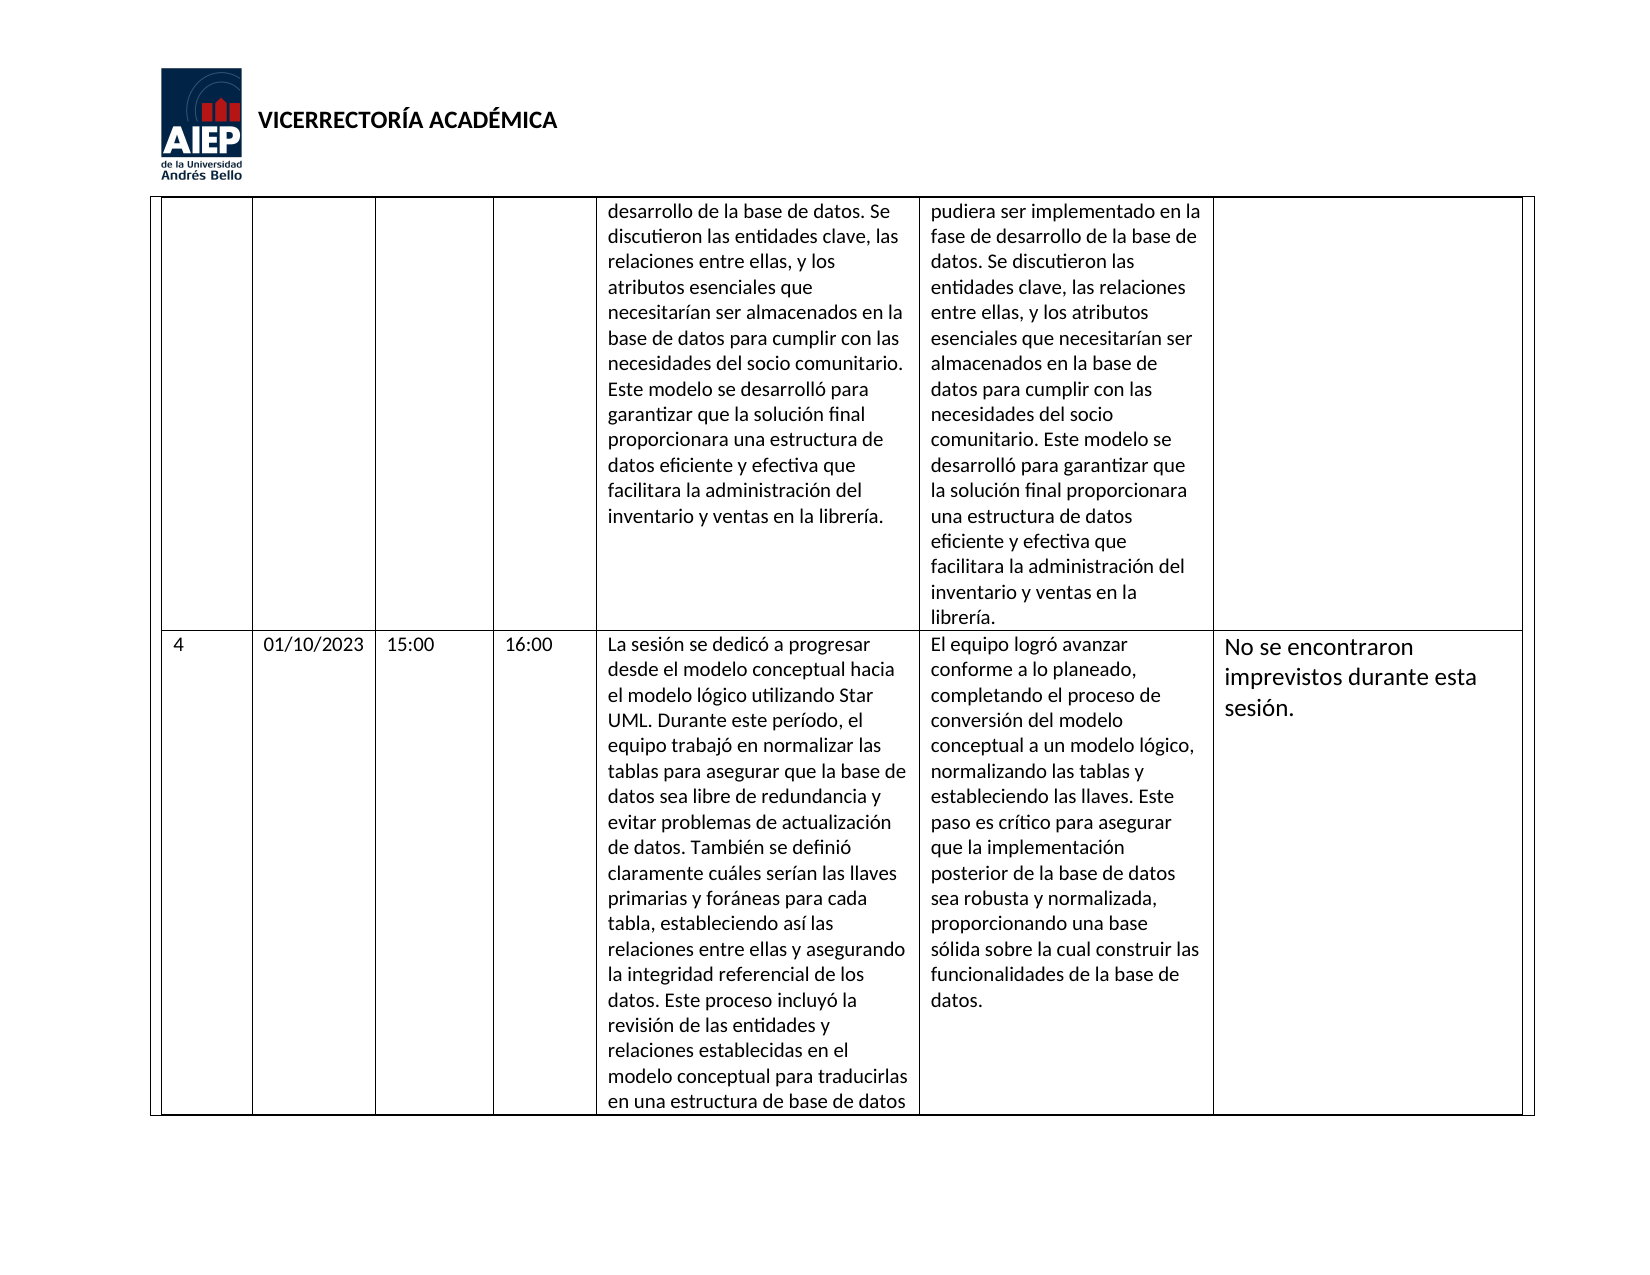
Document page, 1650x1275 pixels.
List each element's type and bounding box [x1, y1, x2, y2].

table_cell [597, 631, 919, 1114]
table_cell [151, 197, 161, 1115]
table_cell [162, 631, 252, 1114]
table_cell [376, 198, 493, 630]
picture [156, 64, 247, 184]
table_cell [920, 198, 1213, 630]
table_cell [1214, 198, 1522, 630]
table_cell [1214, 631, 1522, 1114]
table_cell [376, 631, 493, 1114]
table_cell [162, 198, 252, 630]
table_cell [597, 198, 919, 630]
table_cell [494, 631, 596, 1114]
table_cell [253, 198, 375, 630]
table_cell [253, 631, 375, 1114]
table_cell [494, 198, 596, 630]
table_cell [1523, 197, 1534, 1115]
table_cell [920, 631, 1213, 1114]
